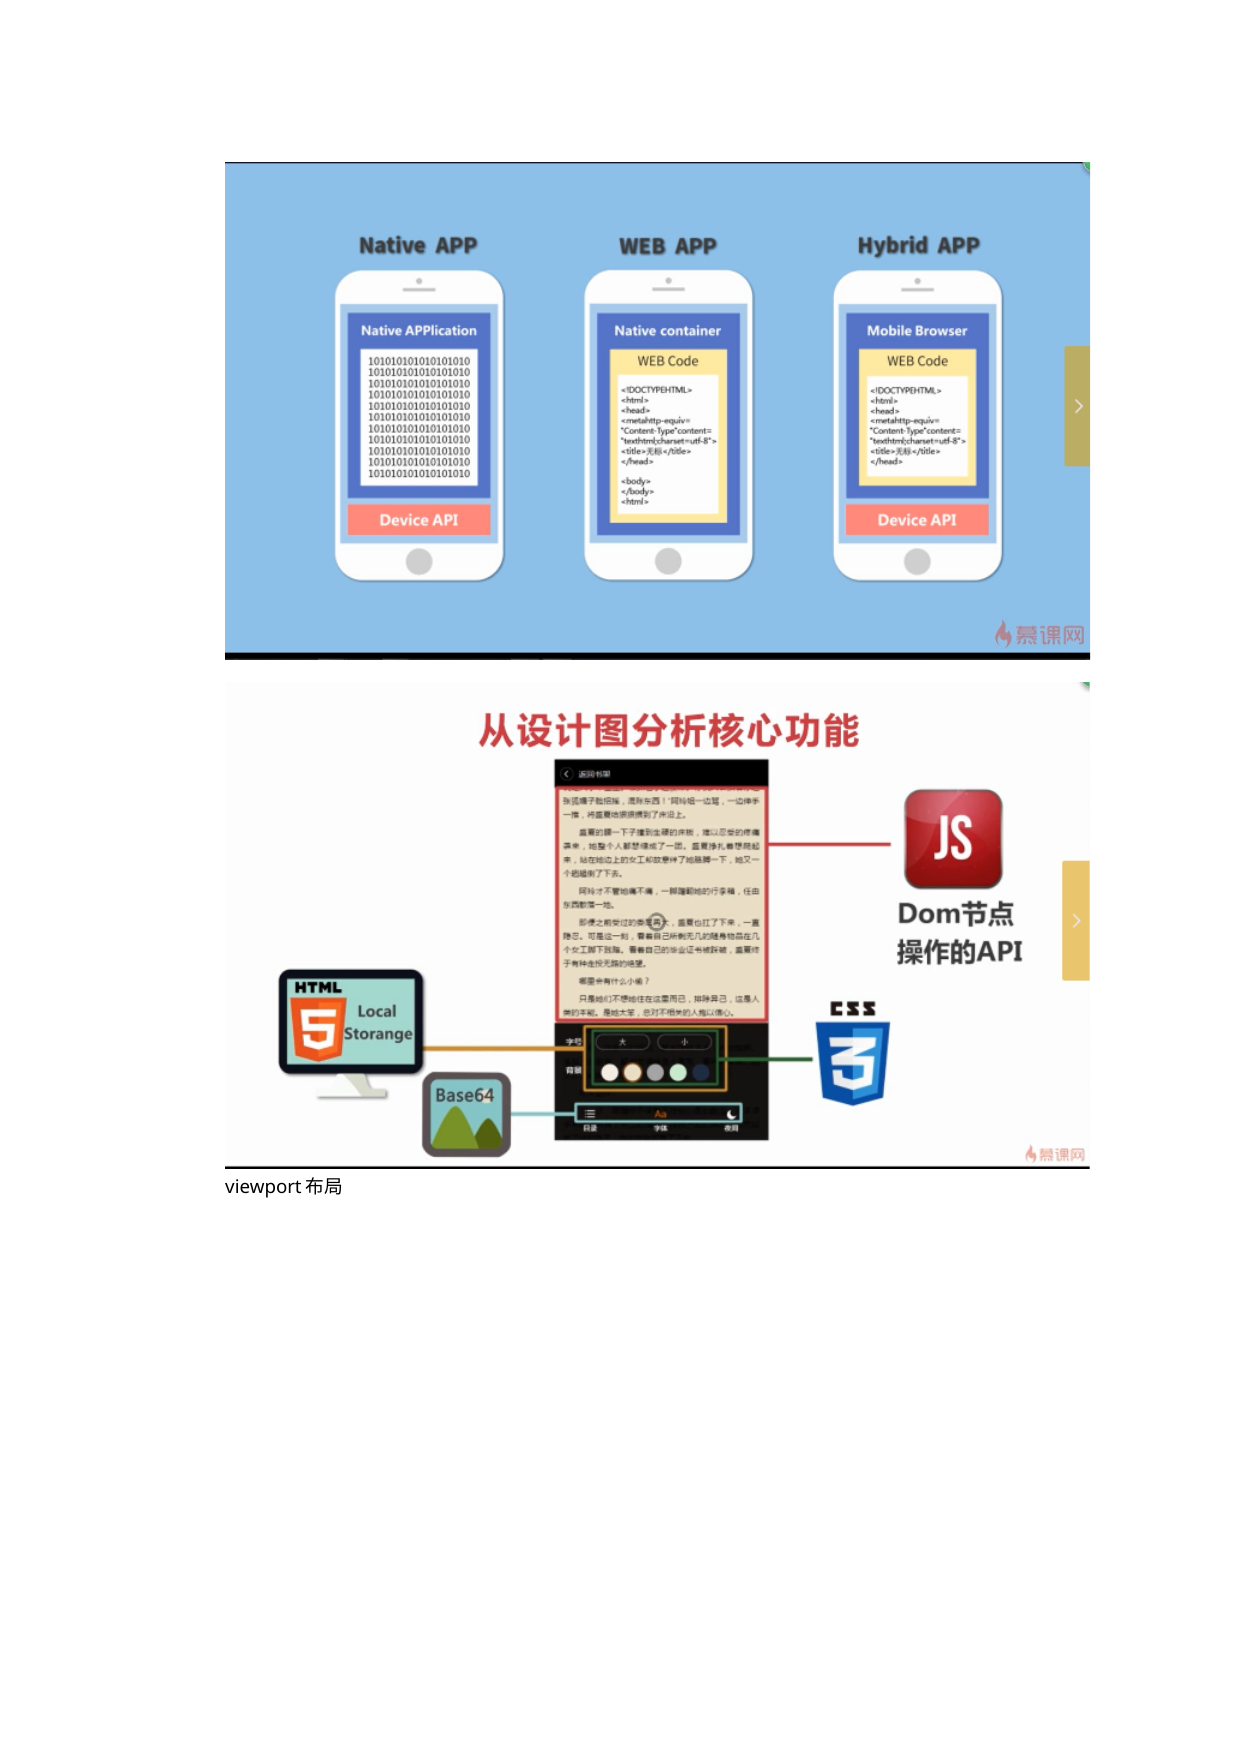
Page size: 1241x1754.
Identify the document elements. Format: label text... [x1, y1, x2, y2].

picture [225, 162, 1091, 660]
list viewport布局 [225, 1169, 1053, 1202]
picture [225, 682, 1091, 1169]
